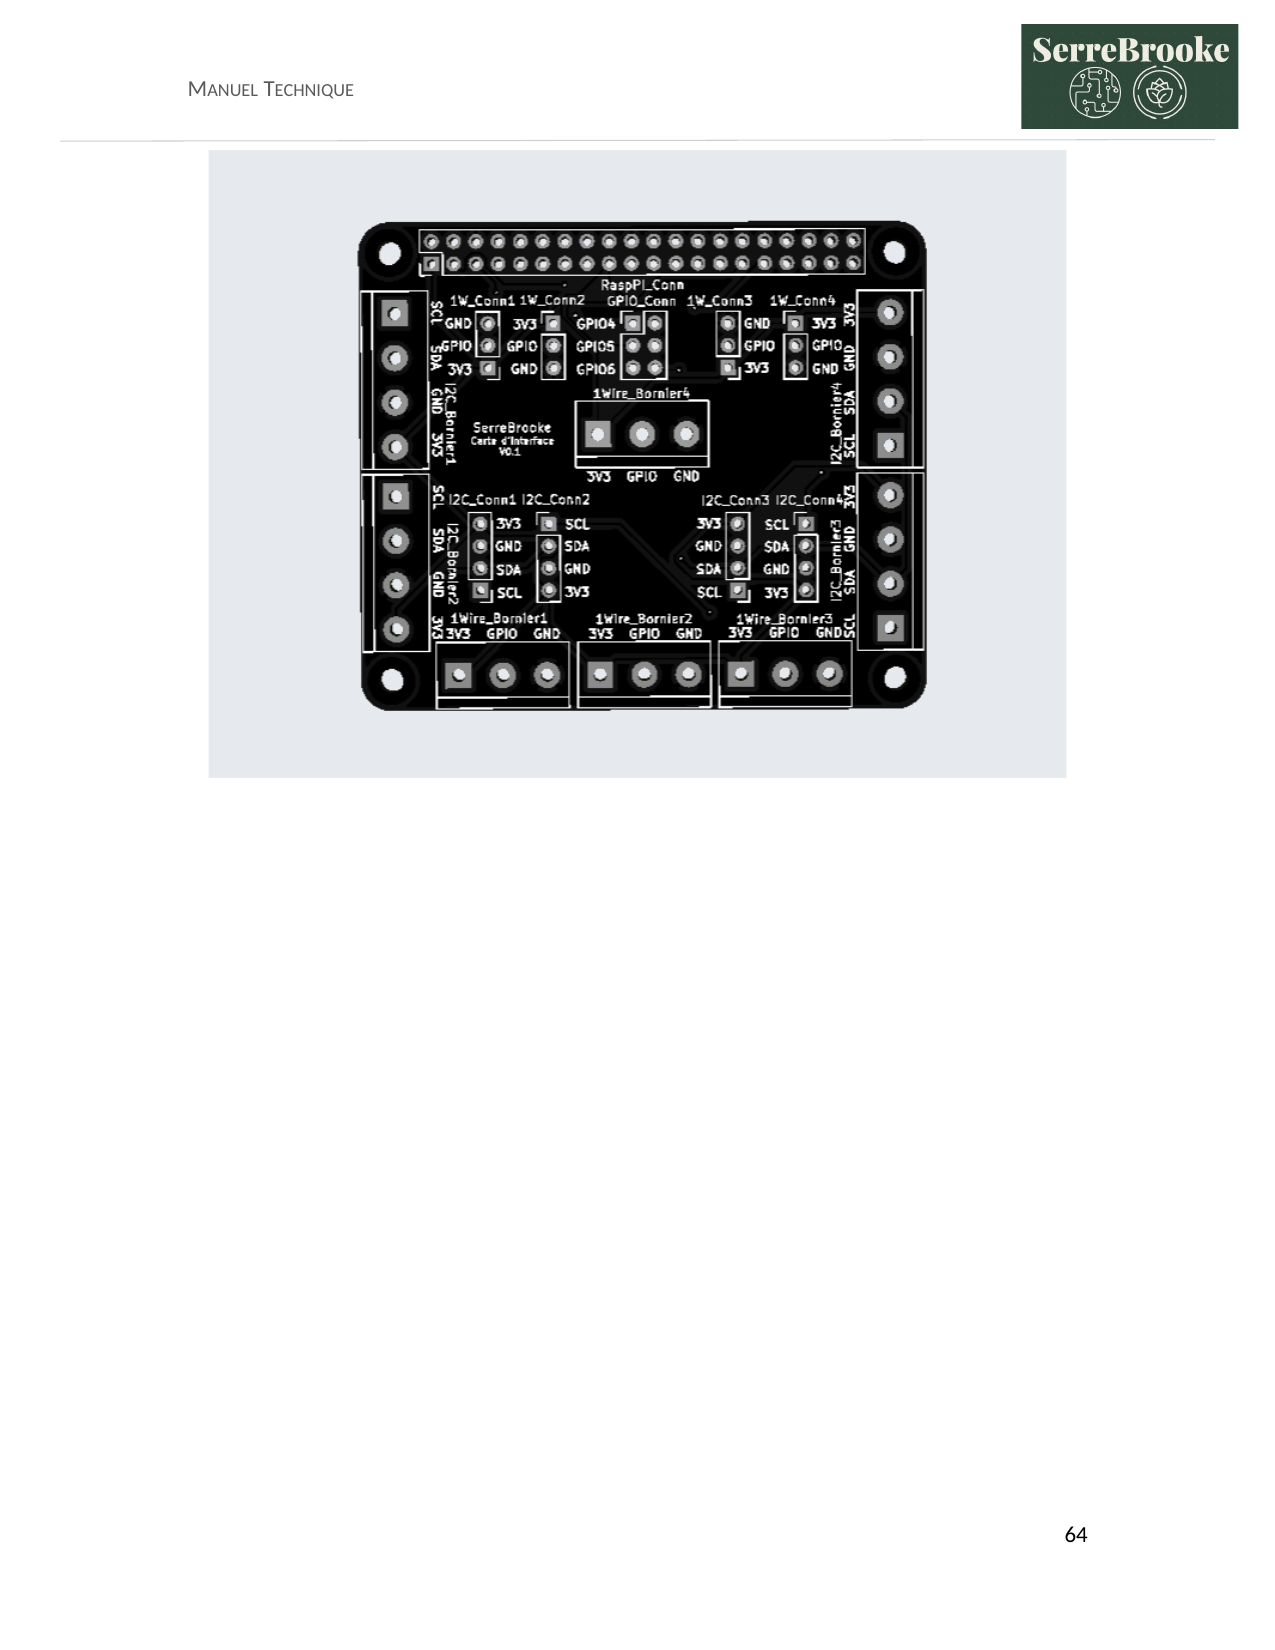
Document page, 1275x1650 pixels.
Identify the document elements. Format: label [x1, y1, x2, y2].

picture [1021, 24, 1239, 129]
picture [208, 150, 1067, 778]
